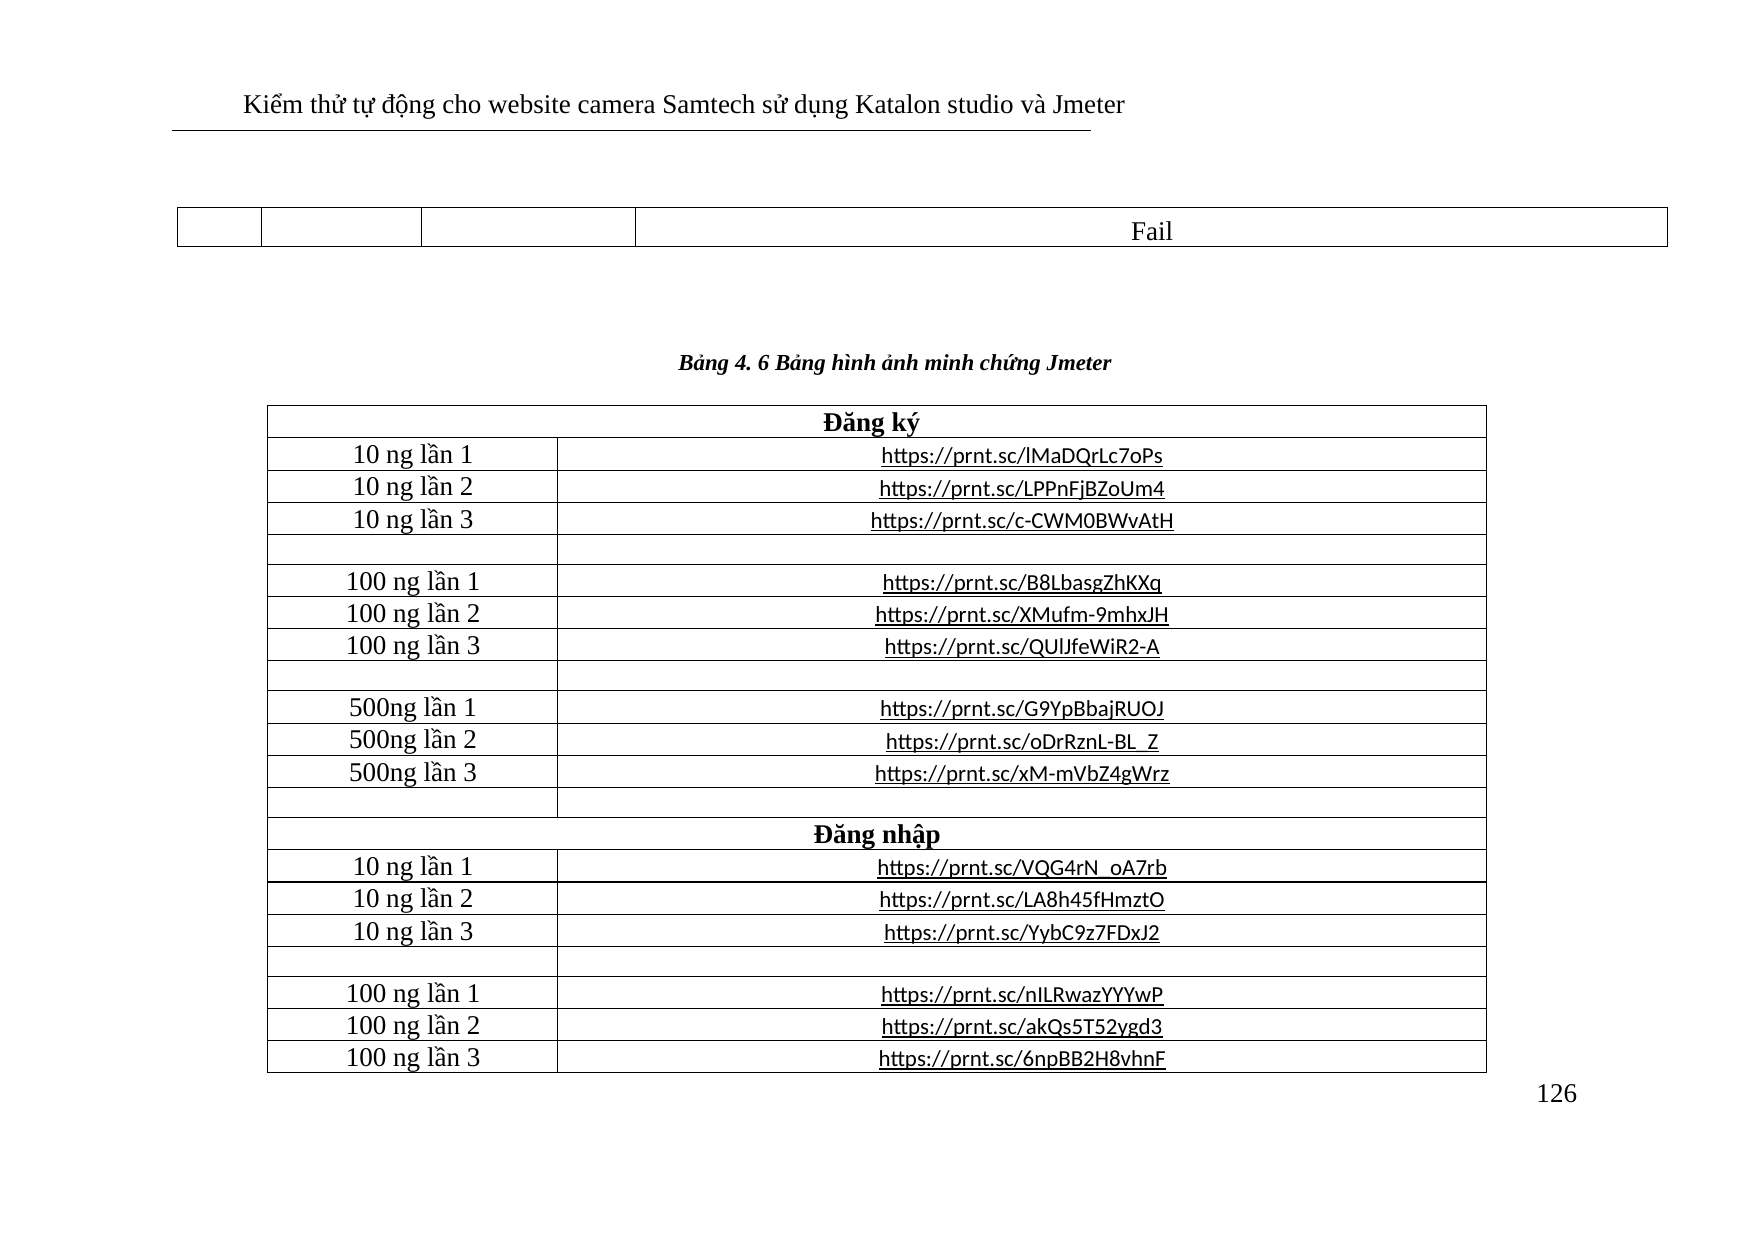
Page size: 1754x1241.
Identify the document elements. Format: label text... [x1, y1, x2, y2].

text Bảng 4. 6 Bảng hình ảnh minh chứng Jmeter [215, 349, 1577, 375]
table_cell [558, 788, 1486, 817]
table_header Đăng ký [268, 406, 1486, 437]
table_cell [268, 947, 557, 976]
table_cell 100 ng lần 3 [268, 1041, 557, 1072]
table_cell 100 ng lần 1 [268, 565, 557, 596]
table_cell [268, 788, 557, 817]
table_cell https://prnt.sc/XMufm-9mhxJH [558, 597, 1486, 628]
table_cell https://prnt.sc/akQs5T52ygd3 [558, 1009, 1486, 1040]
table_cell https://prnt.sc/YybC9z7FDxJ2 [558, 915, 1486, 946]
table_cell https://prnt.sc/VQG4rN_oA7rb [558, 850, 1486, 881]
table_cell 500ng lần 3 [268, 756, 557, 787]
table_cell [558, 947, 1486, 976]
table_cell https://prnt.sc/c-CWM0BWvAtH [558, 503, 1486, 534]
table_cell https://prnt.sc/nILRwazYYYwP [558, 977, 1486, 1008]
table_cell https://prnt.sc/oDrRznL-BL_Z [558, 724, 1486, 755]
table_cell 10 ng lần 2 [268, 883, 557, 913]
table_cell https://prnt.sc/lMaDQrLc7oPs [558, 438, 1486, 469]
table_cell https://prnt.sc/6npBB2H8vhnF [558, 1041, 1486, 1072]
table_cell https://prnt.sc/B8LbasgZhKXq [558, 565, 1486, 596]
table_cell 100 ng lần 3 [268, 629, 557, 660]
table_cell https://prnt.sc/G9YpBbajRUOJ [558, 691, 1486, 723]
table_cell 10 ng lần 3 [268, 915, 557, 946]
table_cell 10 ng lần 1 [268, 438, 557, 469]
table_cell https://prnt.sc/xM-mVbZ4gWrz [558, 756, 1486, 787]
table_cell 500ng lần 1 [268, 691, 557, 723]
table_cell 10 ng lần 3 [268, 503, 557, 534]
table_cell [268, 661, 557, 690]
table_cell Fail [636, 208, 1667, 246]
table_cell 10 ng lần 1 [268, 850, 557, 881]
table_cell https://prnt.sc/LPPnFjBZoUm4 [558, 471, 1486, 502]
table_cell 500ng lần 2 [268, 724, 557, 755]
table_cell 100 ng lần 2 [268, 597, 557, 628]
table_cell https://prnt.sc/LA8h45fHmztO [558, 883, 1486, 913]
table_cell Đăng nhập [268, 818, 1486, 849]
table_cell https://prnt.sc/QUlJfeWiR2-A [558, 629, 1486, 660]
table_cell 100 ng lần 1 [268, 977, 557, 1008]
table_cell [268, 535, 557, 564]
table_cell 10 ng lần 2 [268, 471, 557, 502]
table_cell 100 ng lần 2 [268, 1009, 557, 1040]
table_cell [558, 535, 1486, 564]
table_cell [558, 661, 1486, 690]
